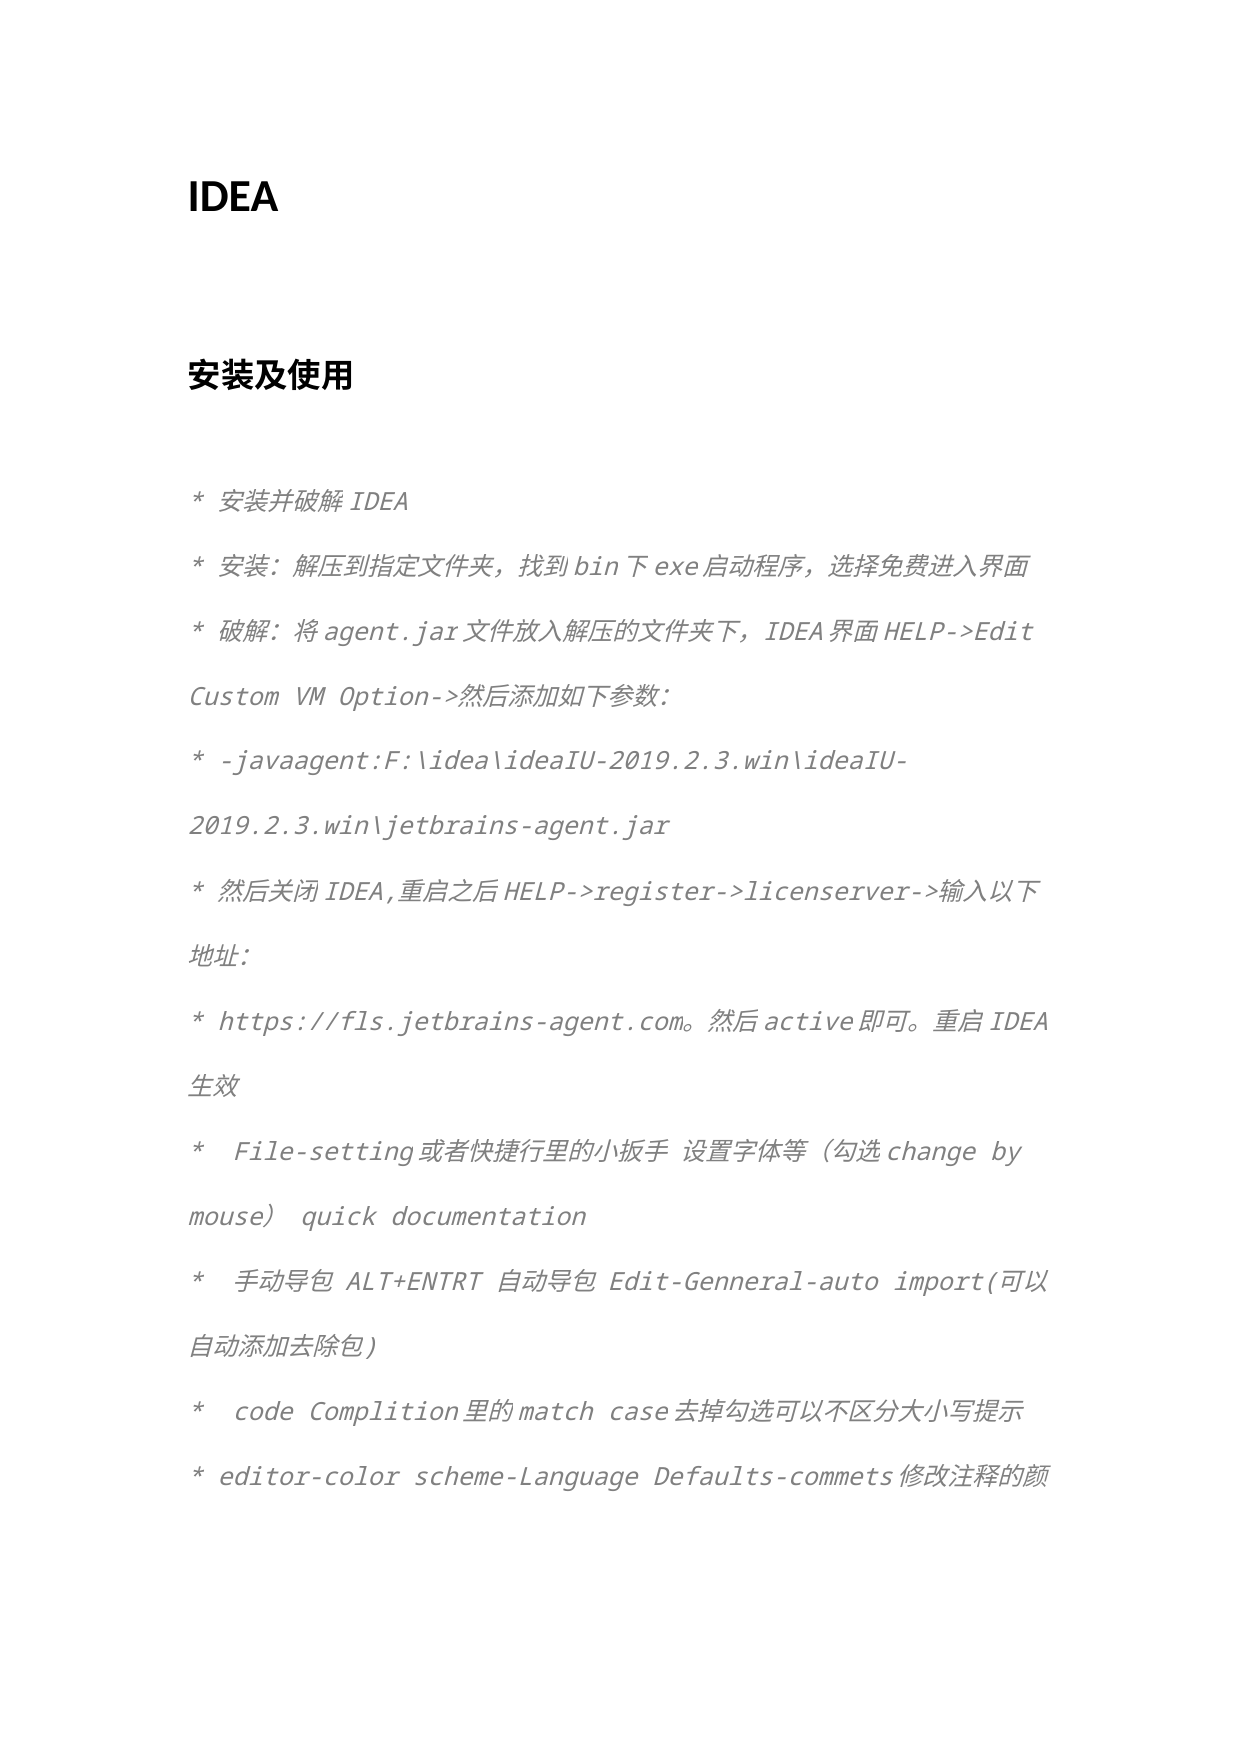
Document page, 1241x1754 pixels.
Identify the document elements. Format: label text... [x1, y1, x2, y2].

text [187, 467, 1053, 1507]
subtitle IDEA [187, 162, 1053, 227]
subtitle 安装及使用 [187, 340, 1053, 405]
